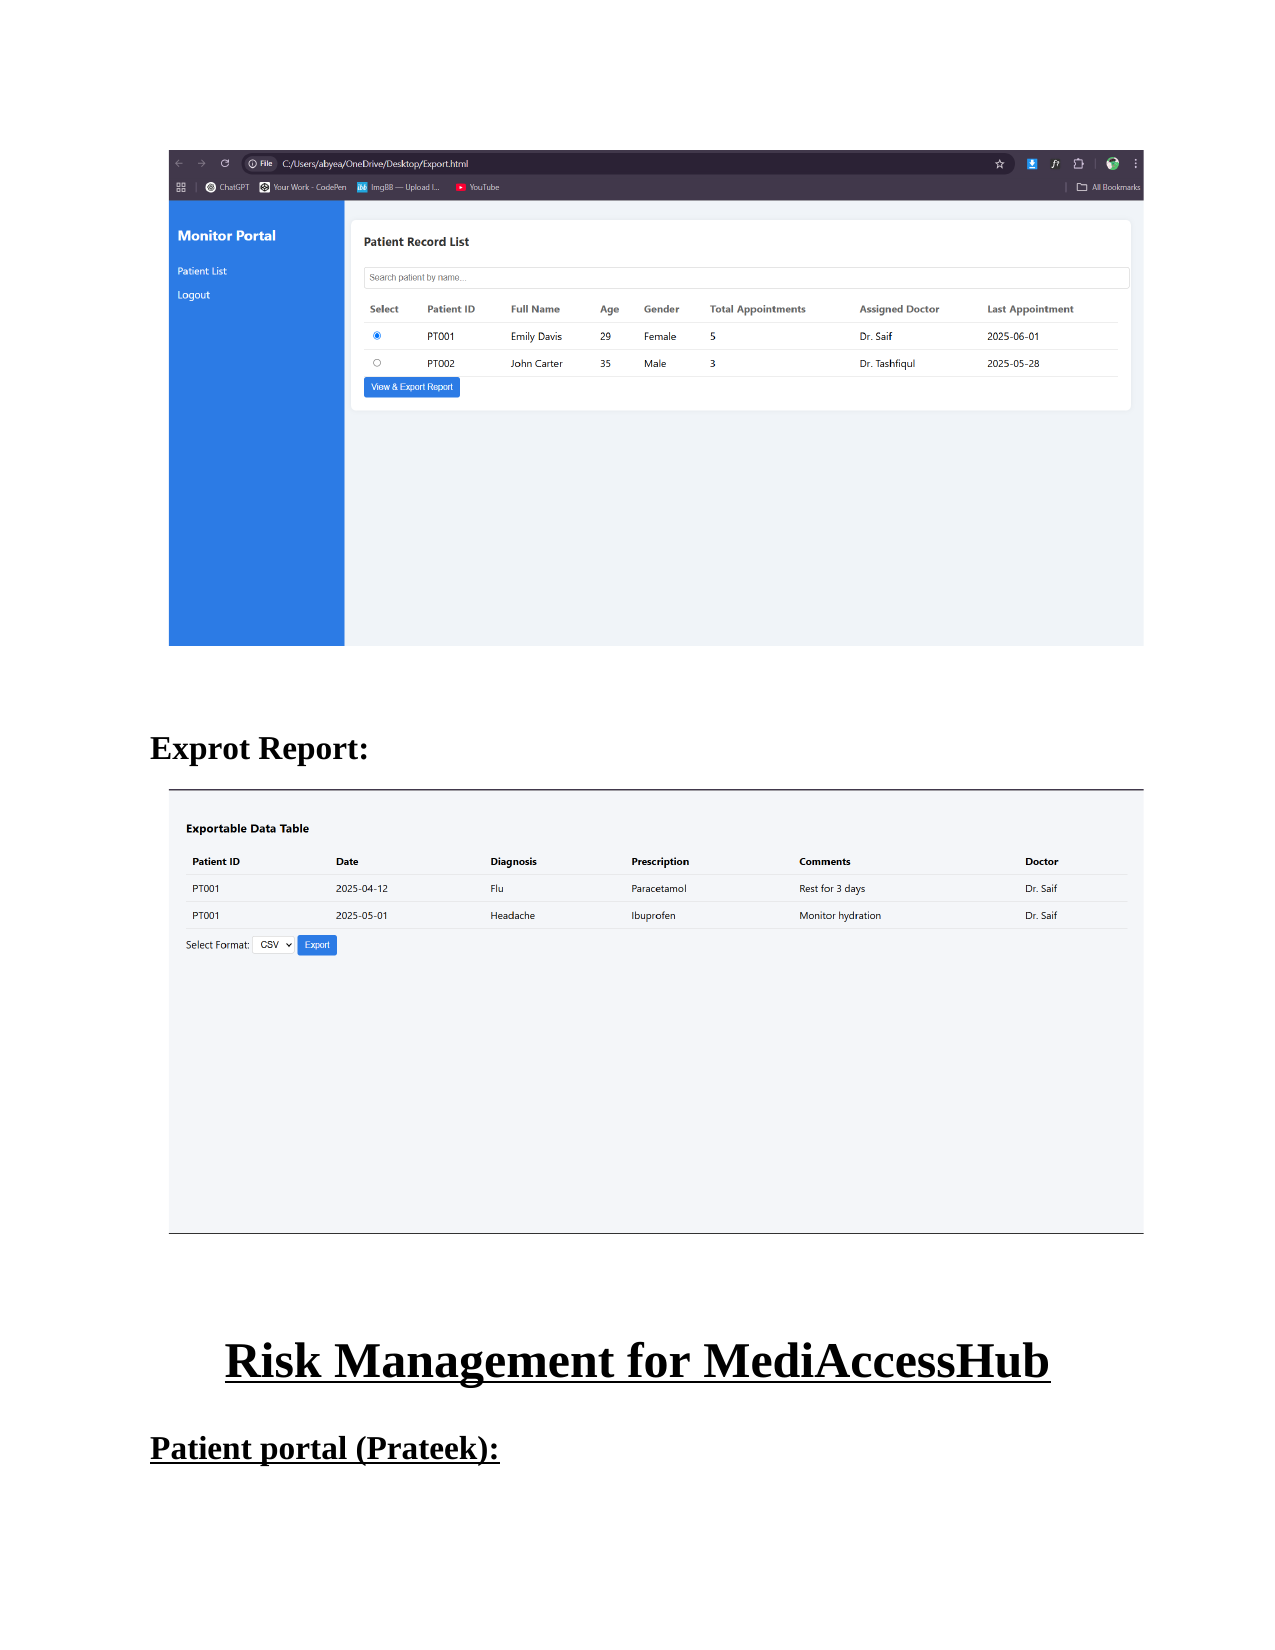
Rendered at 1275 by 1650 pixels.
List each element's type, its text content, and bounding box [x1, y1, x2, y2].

text Patient portal (Prateek): [150, 1429, 1125, 1467]
text Exprot Report: [150, 728, 1125, 767]
text Risk Management for MediAccessHub [150, 1331, 1125, 1388]
